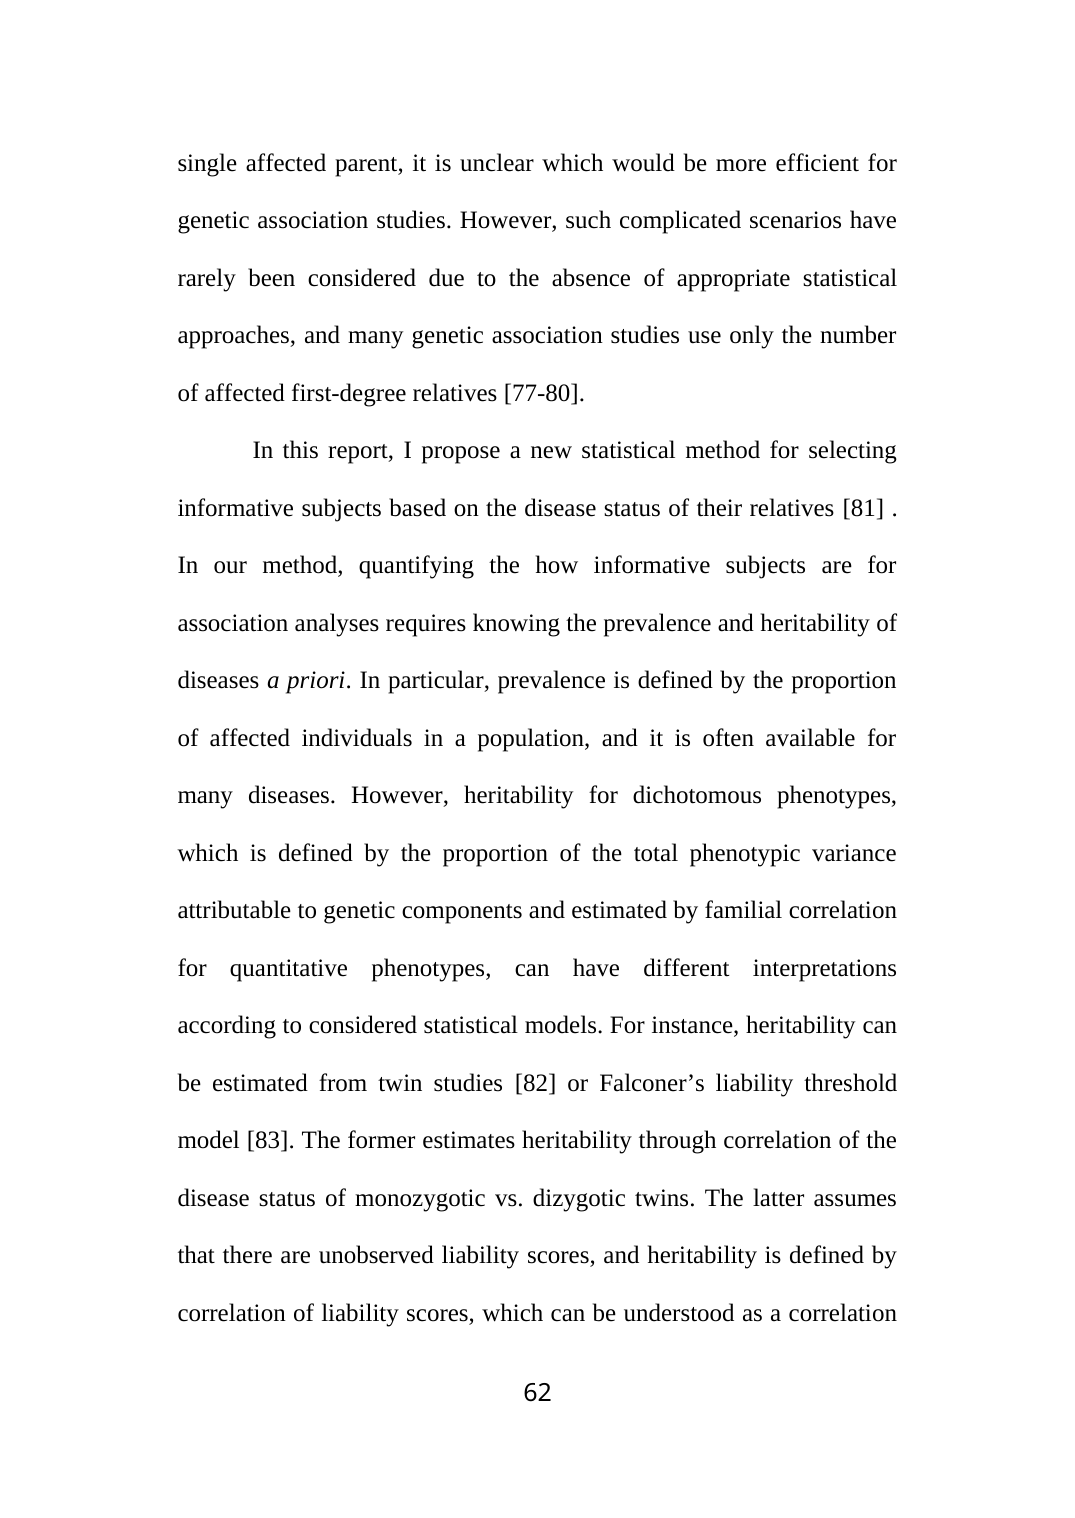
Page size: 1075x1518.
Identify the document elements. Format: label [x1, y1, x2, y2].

text [177, 435, 898, 1326]
text [177, 148, 898, 406]
